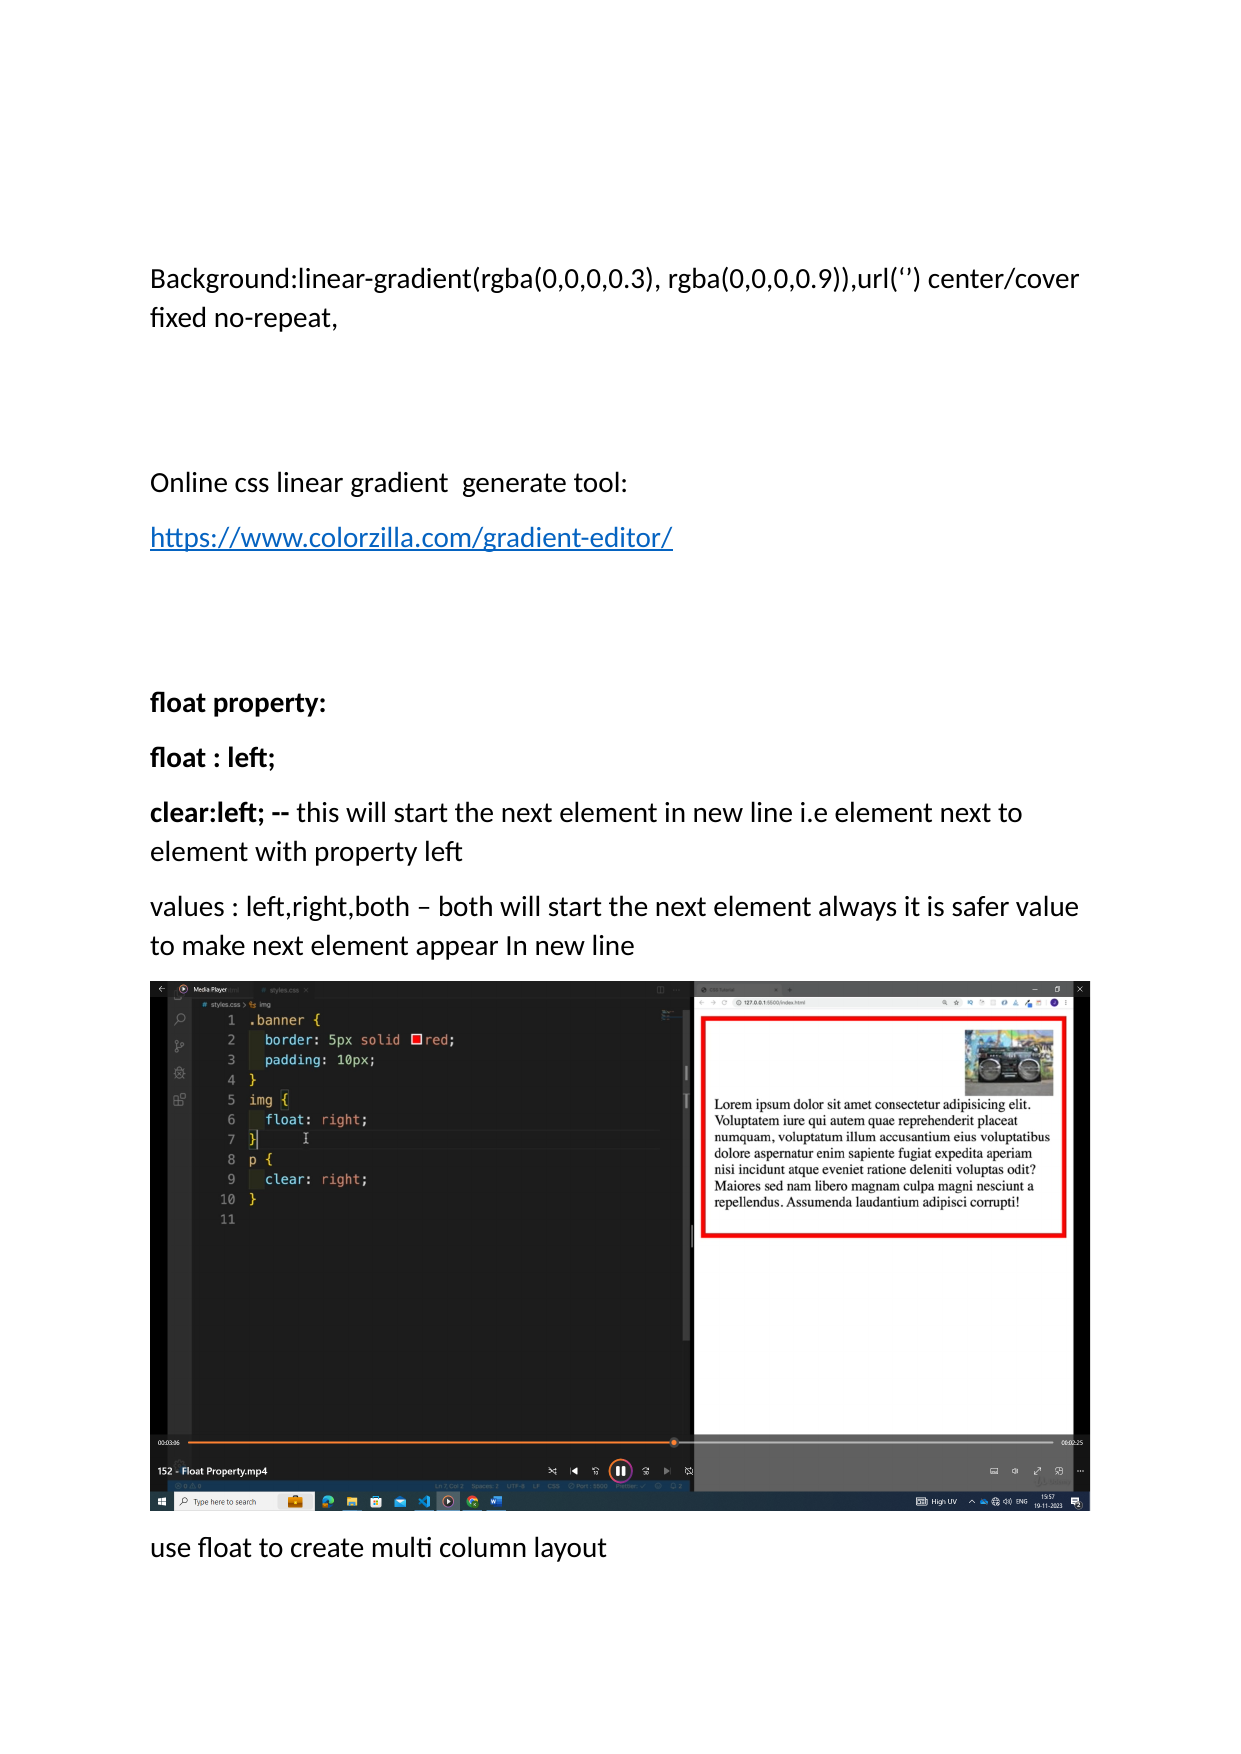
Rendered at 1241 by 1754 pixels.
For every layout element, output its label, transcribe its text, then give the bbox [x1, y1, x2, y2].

text Online css linear gradient generate tool: [150, 464, 1090, 499]
picture [150, 981, 1091, 1511]
text float : left; [150, 739, 1090, 775]
text float property: [150, 684, 1090, 720]
text clear:left; -- this will start the next element in new line i.e element next to element with property left [150, 794, 1090, 869]
text https://www.colorzilla.com/gradient-editor/ [150, 519, 1090, 555]
text use float to create multi column layout [150, 1529, 1090, 1565]
text values : left,right,both – both will start the next element always it is safer value to make next element appear In new line [150, 888, 1090, 962]
text Background:linear-gradient(rgba(0,0,0,0.3), rgba(0,0,0,0.9)),url(‘’) center/cover fixed no-repeat, [150, 260, 1090, 334]
